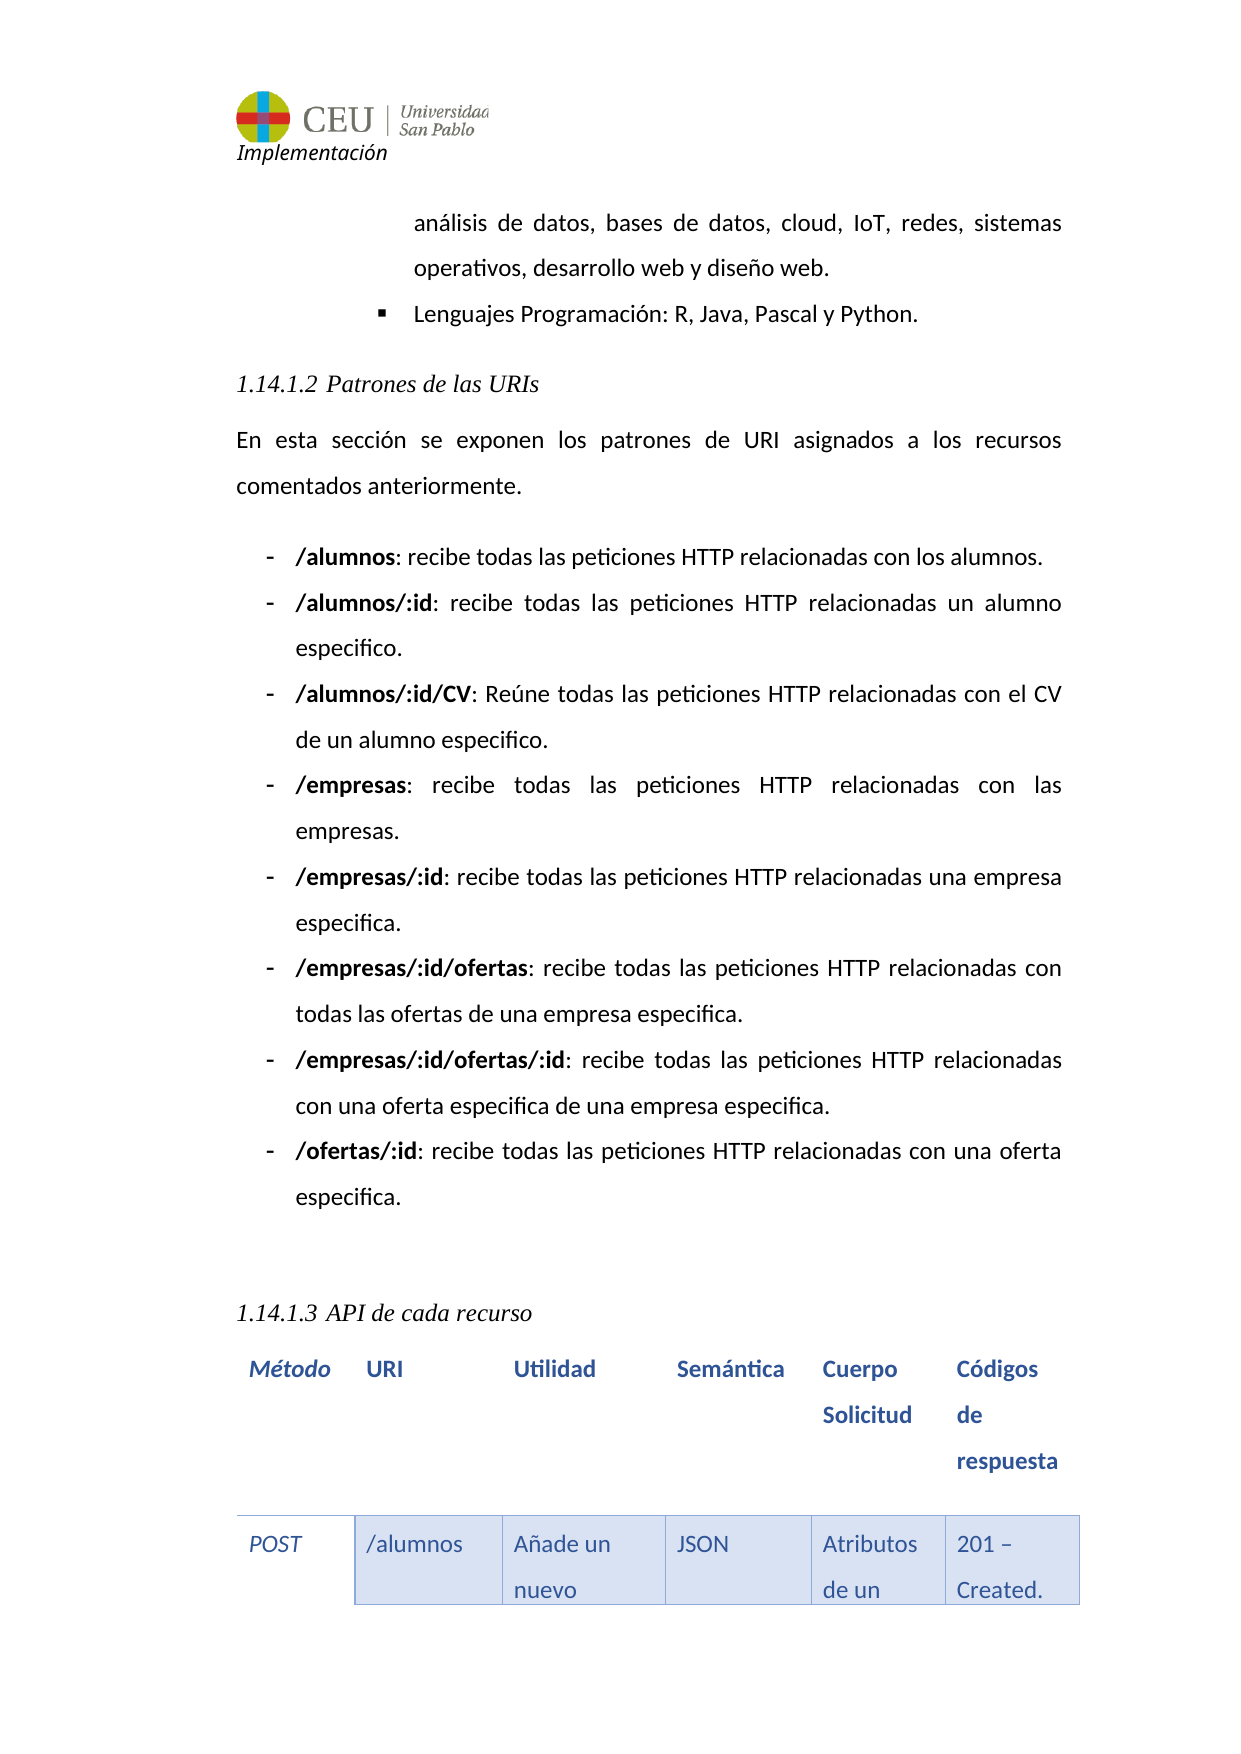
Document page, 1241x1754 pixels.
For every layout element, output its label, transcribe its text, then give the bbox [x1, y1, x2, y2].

table_cell /alumnos [356, 1516, 502, 1604]
table_cell JSON [666, 1516, 811, 1604]
list /empresas/:id: recibe todas las peticiones HTTP relacionadas una empresa especifica. [266, 861, 1063, 937]
list /alumnos/:id: recibe todas las peticiones HTTP relacionadas un alumno especifico. [266, 587, 1063, 663]
list Lenguajes Programación: R, Java, Pascal y Python. [376, 298, 1063, 329]
table_header Códigos de respuesta [945, 1341, 1080, 1514]
table_cell Atributos de un nuevo alumno [812, 1516, 945, 1604]
table_cell Añade un nuevo alumno. [503, 1516, 665, 1604]
list /empresas: recibe todas las peticiones HTTP relacionadas con las empresas. [266, 770, 1063, 846]
list /alumnos: recibe todas las peticiones HTTP relacionadas con los alumnos. [266, 541, 1063, 572]
list /ofertas/:id: recibe todas las peticiones HTTP relacionadas con una oferta especifica. [266, 1136, 1063, 1212]
subtitle Patrones de las URIs [236, 369, 1063, 398]
table_cell POST [237, 1516, 354, 1604]
table_header Cuerpo Solicitud [811, 1341, 945, 1514]
picture [235, 89, 489, 143]
list /empresas/:id/ofertas: recibe todas las peticiones HTTP relacionadas con todas las ofertas de una empresa especifica. [266, 953, 1063, 1029]
list /alumnos/:id/CV: Reúne todas las peticiones HTTP relacionadas con el CV de un alumno especifico. [266, 678, 1063, 754]
list /empresas/:id/ofertas/:id: recibe todas las peticiones HTTP relacionadas con una oferta especifica de una empresa especifica. [266, 1044, 1063, 1120]
table_header Método [237, 1341, 355, 1514]
table_cell 201 – Created. Location Header 400 – Bad Request 500 – Internal Server Error [946, 1516, 1079, 1604]
table_header Semántica [666, 1341, 811, 1514]
subtitle API de cada recurso [236, 1298, 1063, 1326]
text En esta sección se exponen los patrones de URI asignados a los recursos comentados anteriormente. [236, 424, 1063, 501]
table_header URI [355, 1341, 502, 1514]
table_header Utilidad [503, 1341, 666, 1514]
